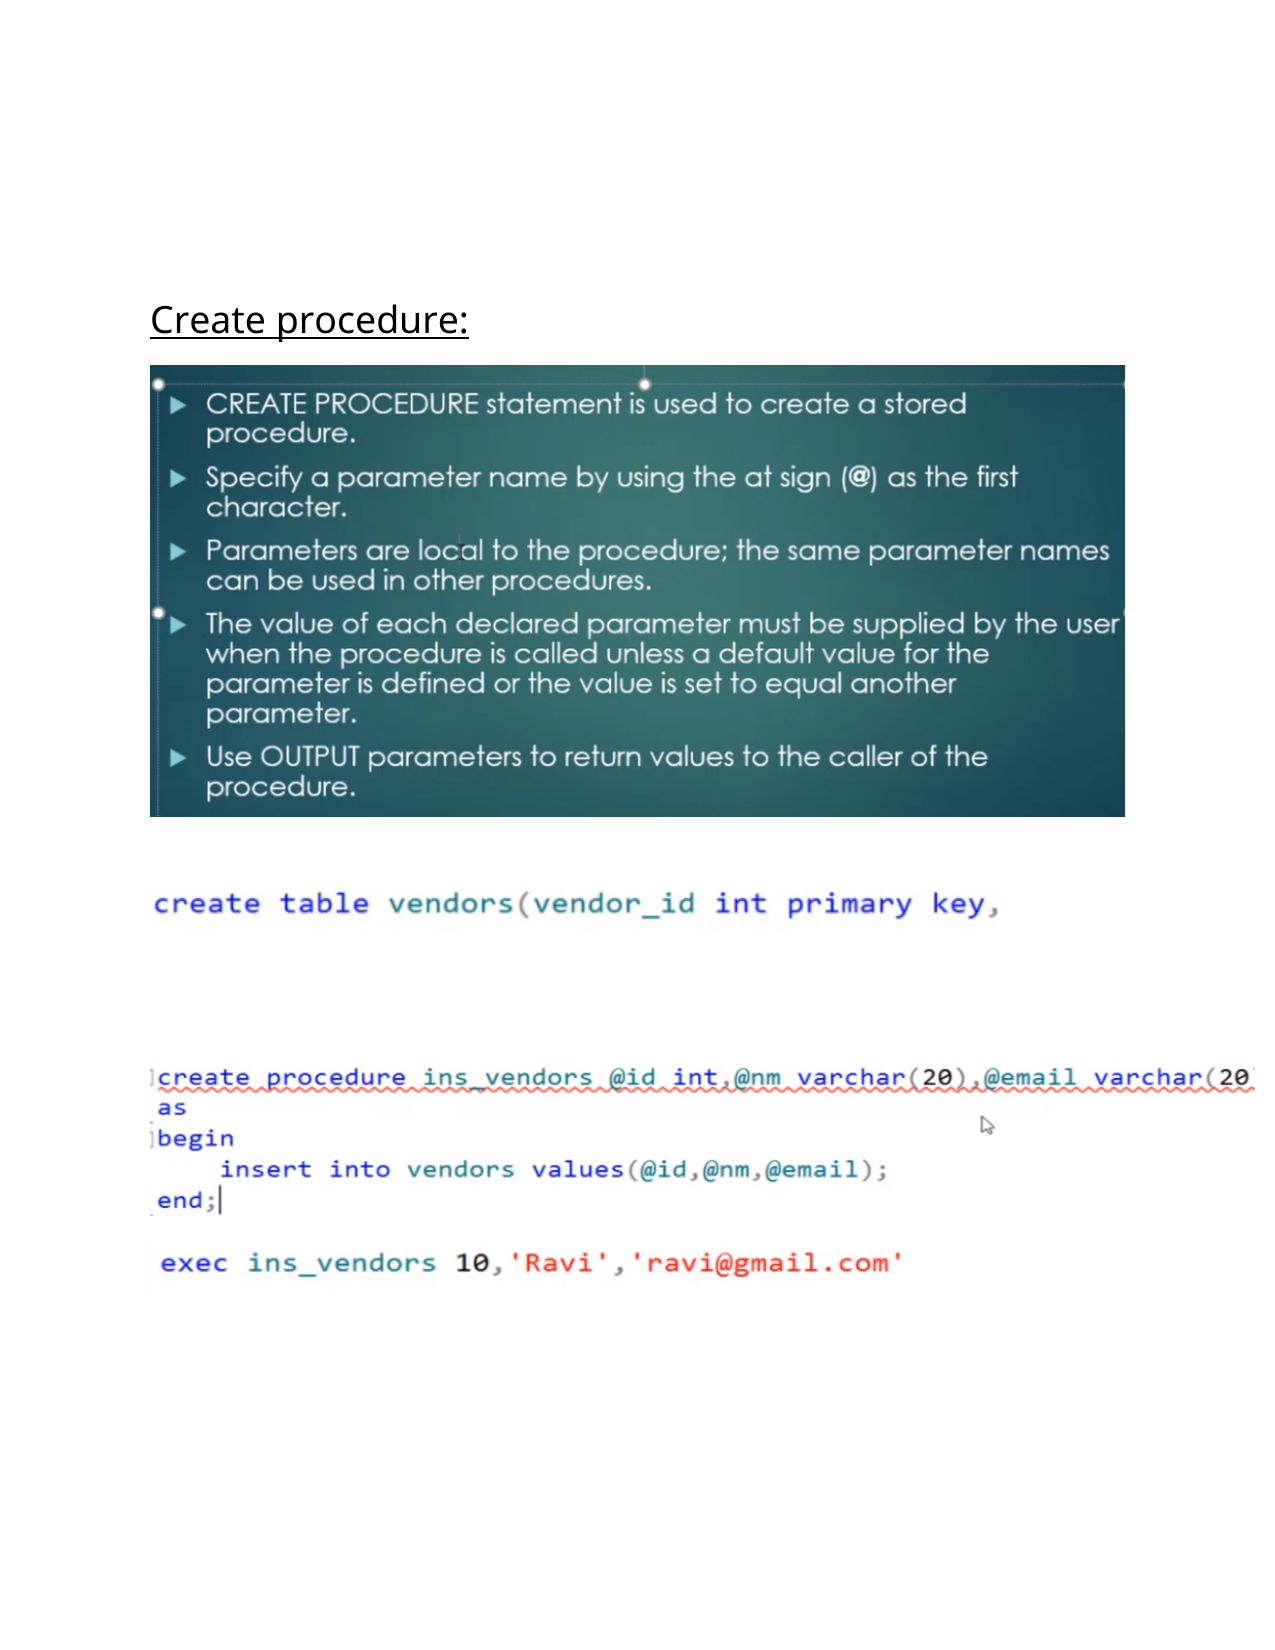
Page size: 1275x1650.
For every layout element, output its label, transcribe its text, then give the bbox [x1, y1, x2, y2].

text Create procedure: [150, 293, 1125, 344]
picture [150, 365, 1125, 817]
picture [150, 1234, 905, 1298]
picture [150, 1050, 1255, 1216]
picture [150, 882, 999, 938]
